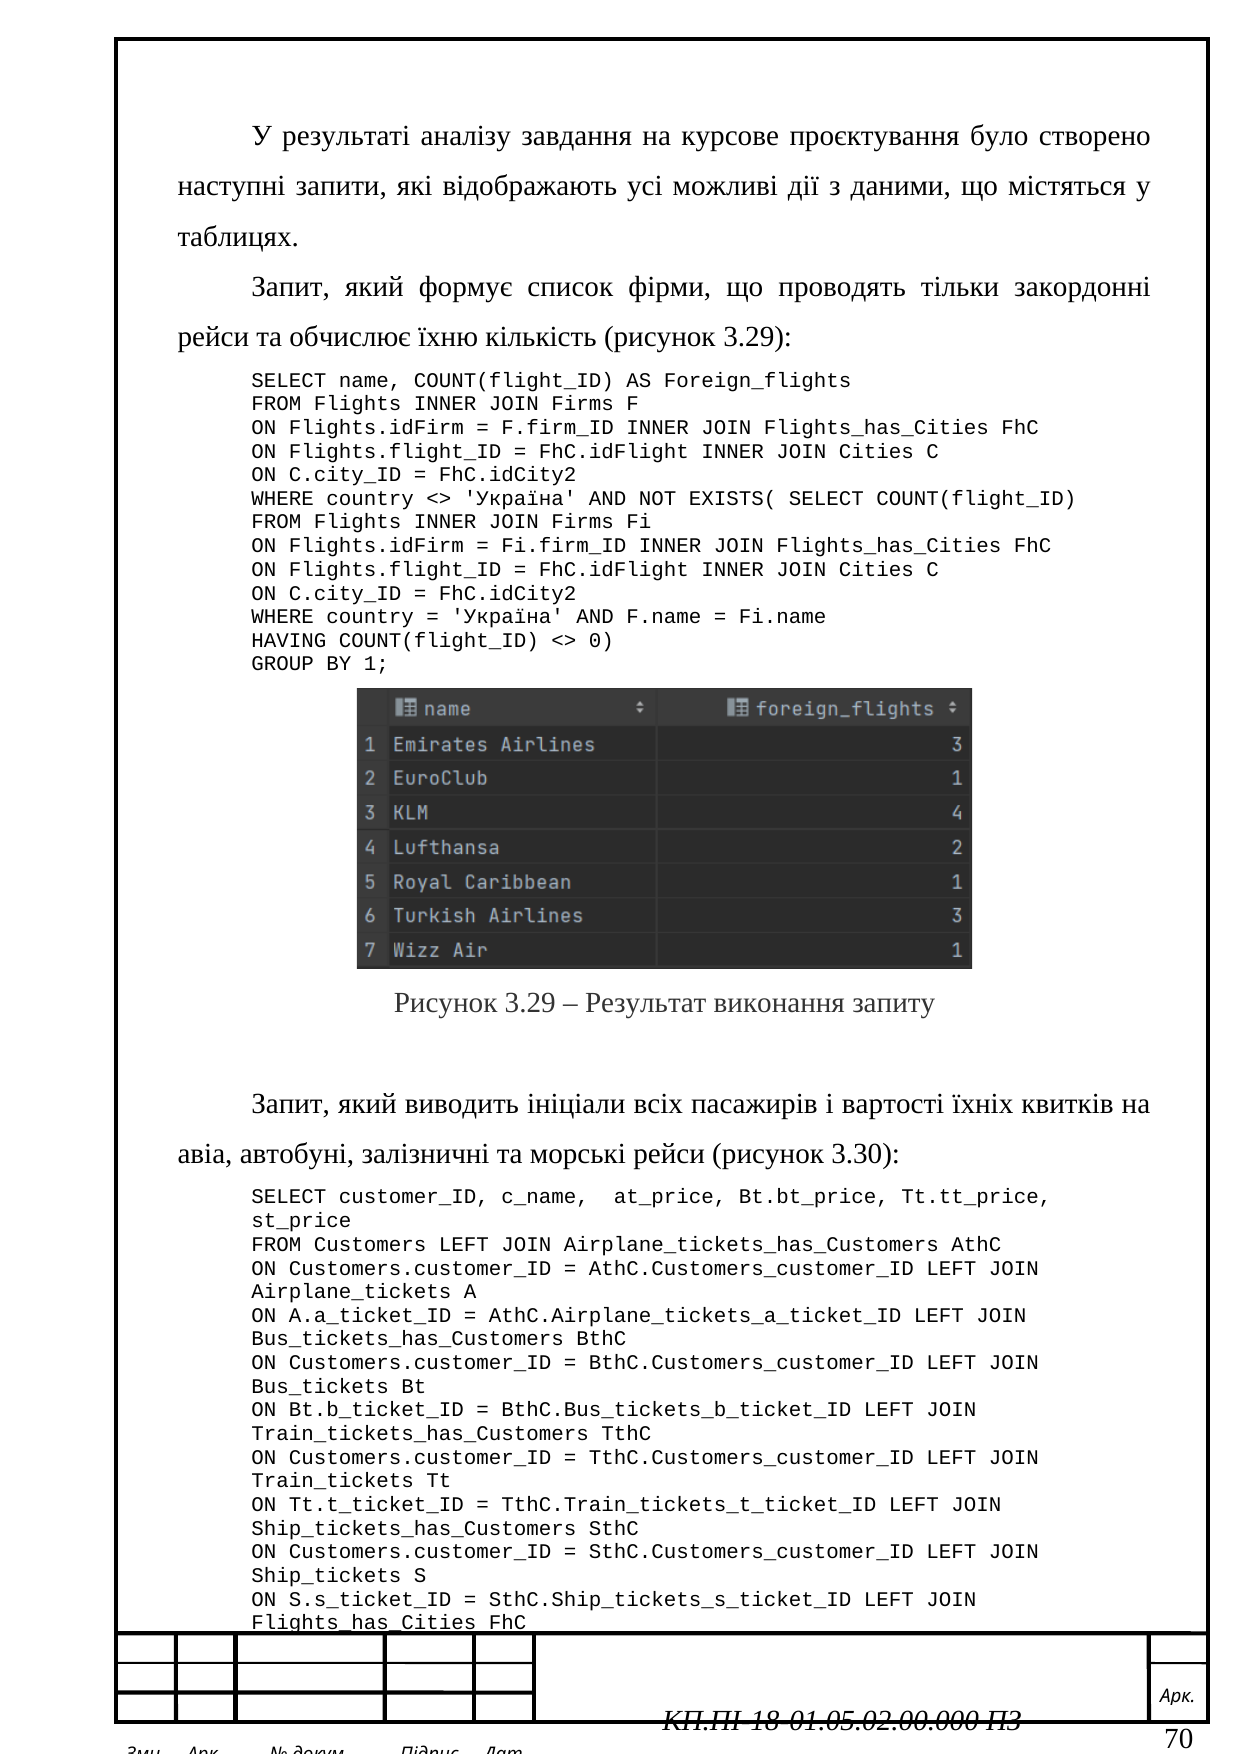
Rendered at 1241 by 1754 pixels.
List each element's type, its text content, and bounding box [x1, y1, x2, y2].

text ON Customers.customer_ID = SthC.Customers_customer_ID LEFT JOIN Ship_tickets S [251, 1541, 1152, 1588]
text ON C.city_ID = FhC.idCity2 [251, 582, 1152, 606]
text ON Customers.customer_ID = TthC.Customers_customer_ID LEFT JOIN Train_tickets Tt [251, 1447, 1152, 1494]
text ON Flights.idFirm = Fi.firm_ID INNER JOIN Flights_has_Cities FhC [251, 535, 1152, 559]
text Запит, який формує список фірми, що проводять тільки закордонні рейси та обчислює їхню кількість (рисунок 3.29): [177, 269, 1152, 353]
text GROUP BY 1; [251, 653, 1152, 677]
text WHERE country = 'Україна' AND F.name = Fi.name [251, 606, 1152, 630]
text Рисунок 3.29 – Результат виконання запиту [177, 985, 1152, 1019]
picture [356, 688, 973, 969]
text У результаті аналізу завдання на курсове проєктування було створено наступні запити, які відображають усі можливі дії з даними, що містяться у таблицях. [177, 118, 1152, 252]
text WHERE country <> 'Україна' AND NOT EXISTS( SELECT COUNT(flight_ID) [251, 488, 1152, 512]
text ON S.s_ticket_ID = SthC.Ship_tickets_s_ticket_ID LEFT JOIN Flights_has_Cities FhC [251, 1588, 1152, 1636]
text ON A.a_ticket_ID = AthC.Airplane_tickets_a_ticket_ID LEFT JOIN Bus_tickets_has_Customers BthC [251, 1305, 1152, 1352]
text ON Flights.flight_ID = FhC.idFlight INNER JOIN Cities C [251, 441, 1152, 464]
text ON Tt.t_ticket_ID = TthC.Train_tickets_t_ticket_ID LEFT JOIN Ship_tickets_has_Customers SthC [251, 1494, 1152, 1541]
text FROM Flights INNER JOIN Firms Fi [251, 512, 1152, 535]
text FROM Flights INNER JOIN Firms F [251, 393, 1152, 417]
text SELECT name, COUNT(flight_ID) AS Foreign_flights [251, 370, 1152, 393]
text HAVING COUNT(flight_ID) <> 0) [251, 630, 1152, 653]
text ON C.city_ID = FhC.idCity2 [251, 464, 1152, 488]
text ON Flights.idFirm = F.firm_ID INNER JOIN Flights_has_Cities FhC [251, 417, 1152, 441]
text SELECT customer_ID, c_name, at_price, Bt.bt_price, Tt.tt_price, st_price [251, 1187, 1152, 1234]
text ON Bt.b_ticket_ID = BthC.Bus_tickets_b_ticket_ID LEFT JOIN Train_tickets_has_Customers TthC [251, 1399, 1152, 1447]
text ON Flights.flight_ID = FhC.idFlight INNER JOIN Cities C [251, 559, 1152, 582]
text ON Customers.customer_ID = BthC.Customers_customer_ID LEFT JOIN Bus_tickets Bt [251, 1352, 1152, 1399]
text Запит, який виводить ініціали всіх пасажирів і вартості їхніх квитків на авіа, автобуні, залізничні та морські рейси (рисунок 3.30): [177, 1086, 1152, 1170]
text ON Customers.customer_ID = AthC.Customers_customer_ID LEFT JOIN Airplane_tickets A [251, 1257, 1152, 1305]
text FROM Customers LEFT JOIN Airplane_tickets_has_Customers AthC [251, 1234, 1152, 1257]
